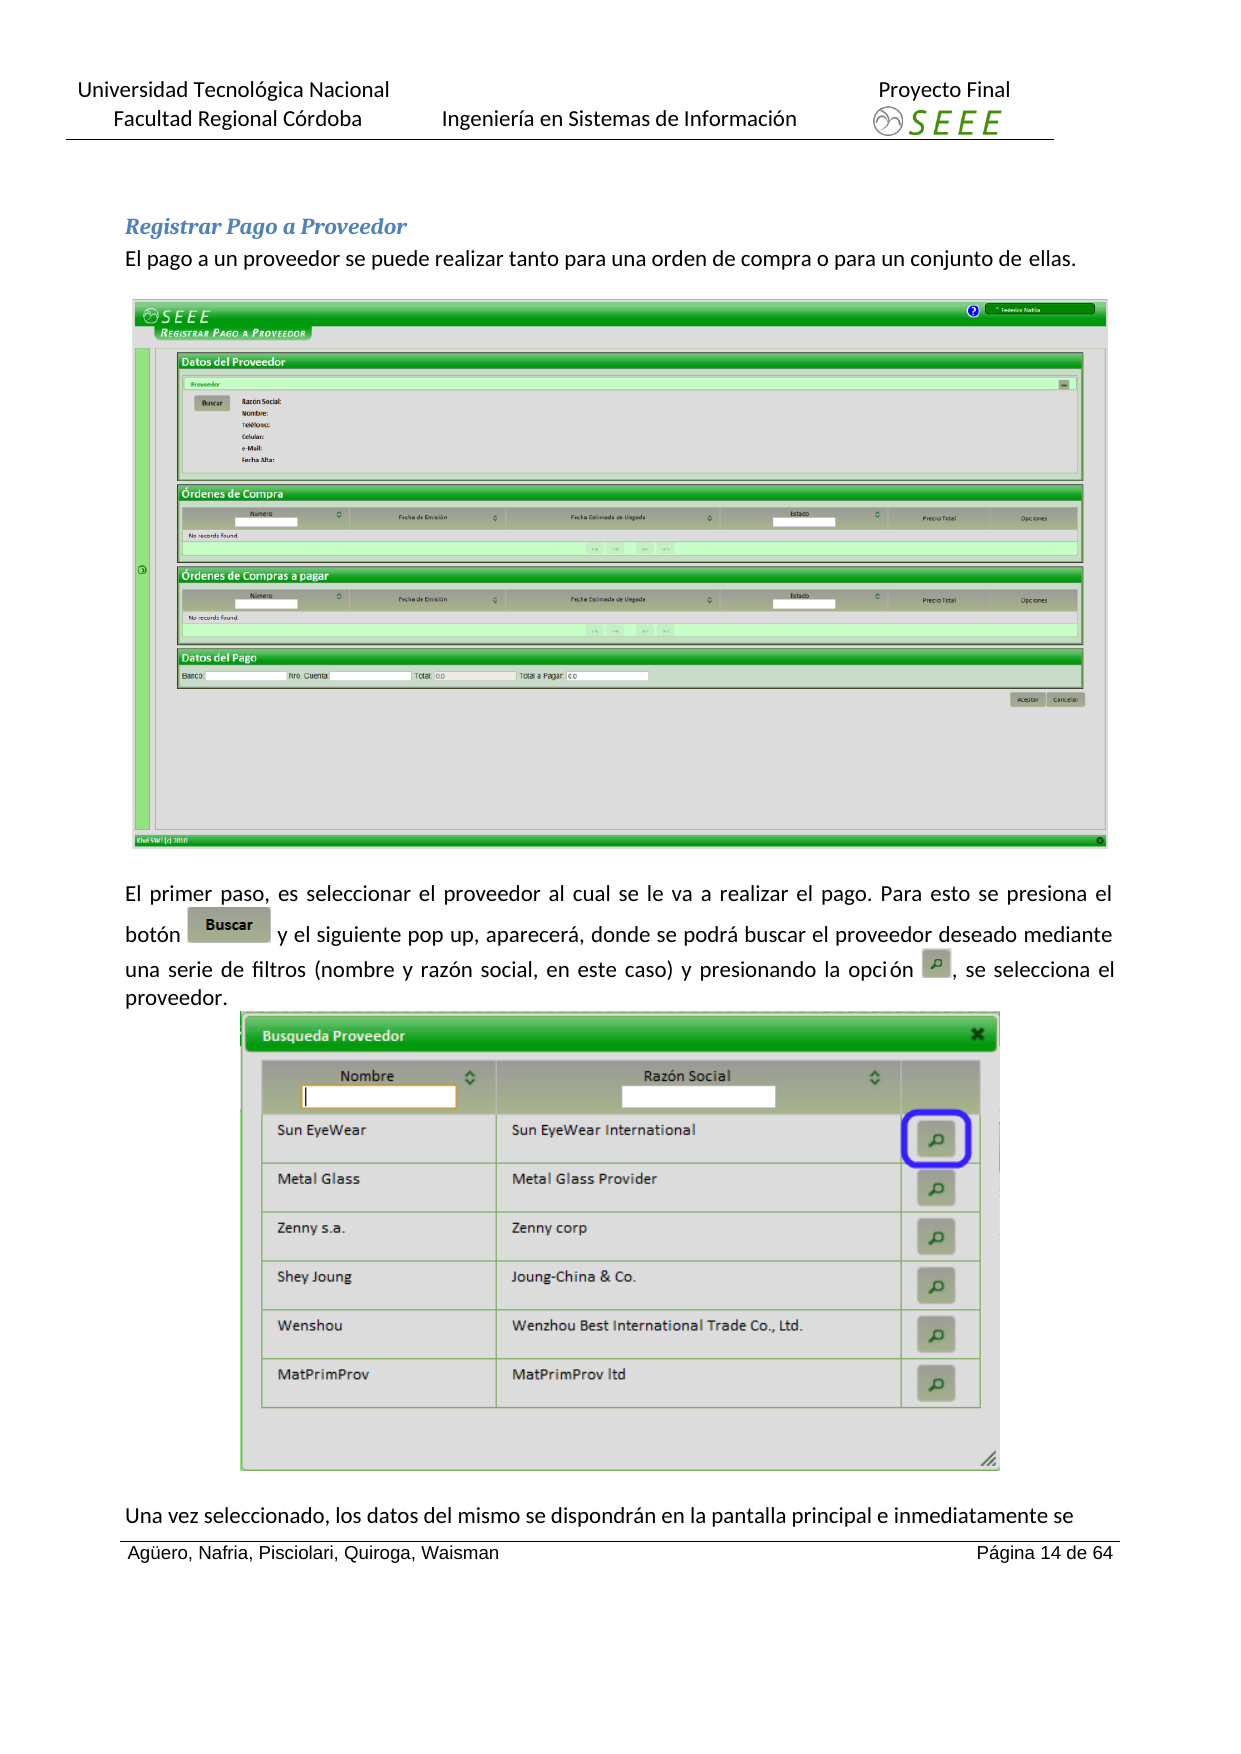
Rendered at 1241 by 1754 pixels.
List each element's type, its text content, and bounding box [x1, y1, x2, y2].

text El primer paso, es seleccionar el proveedor al cual se le va a realizar el pago. Para esto se presiona el botón y el siguiente pop up, aparecerá, donde se podrá buscar el proveedor deseado mediante una serie de filtros (nombre y razón social, en este caso) y presionando la opción , se selecciona el proveedor. [125, 879, 1115, 1011]
subtitle Registrar Pago a Proveedor [125, 213, 1115, 240]
picture [240, 1011, 1000, 1471]
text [125, 1501, 1115, 1529]
picture [873, 103, 1004, 139]
picture [921, 948, 952, 978]
text El pago a un proveedor se puede realizar tanto para una orden de compra o para un conjunto de ellas. [125, 244, 1115, 272]
picture [132, 299, 1108, 849]
picture [187, 907, 271, 943]
